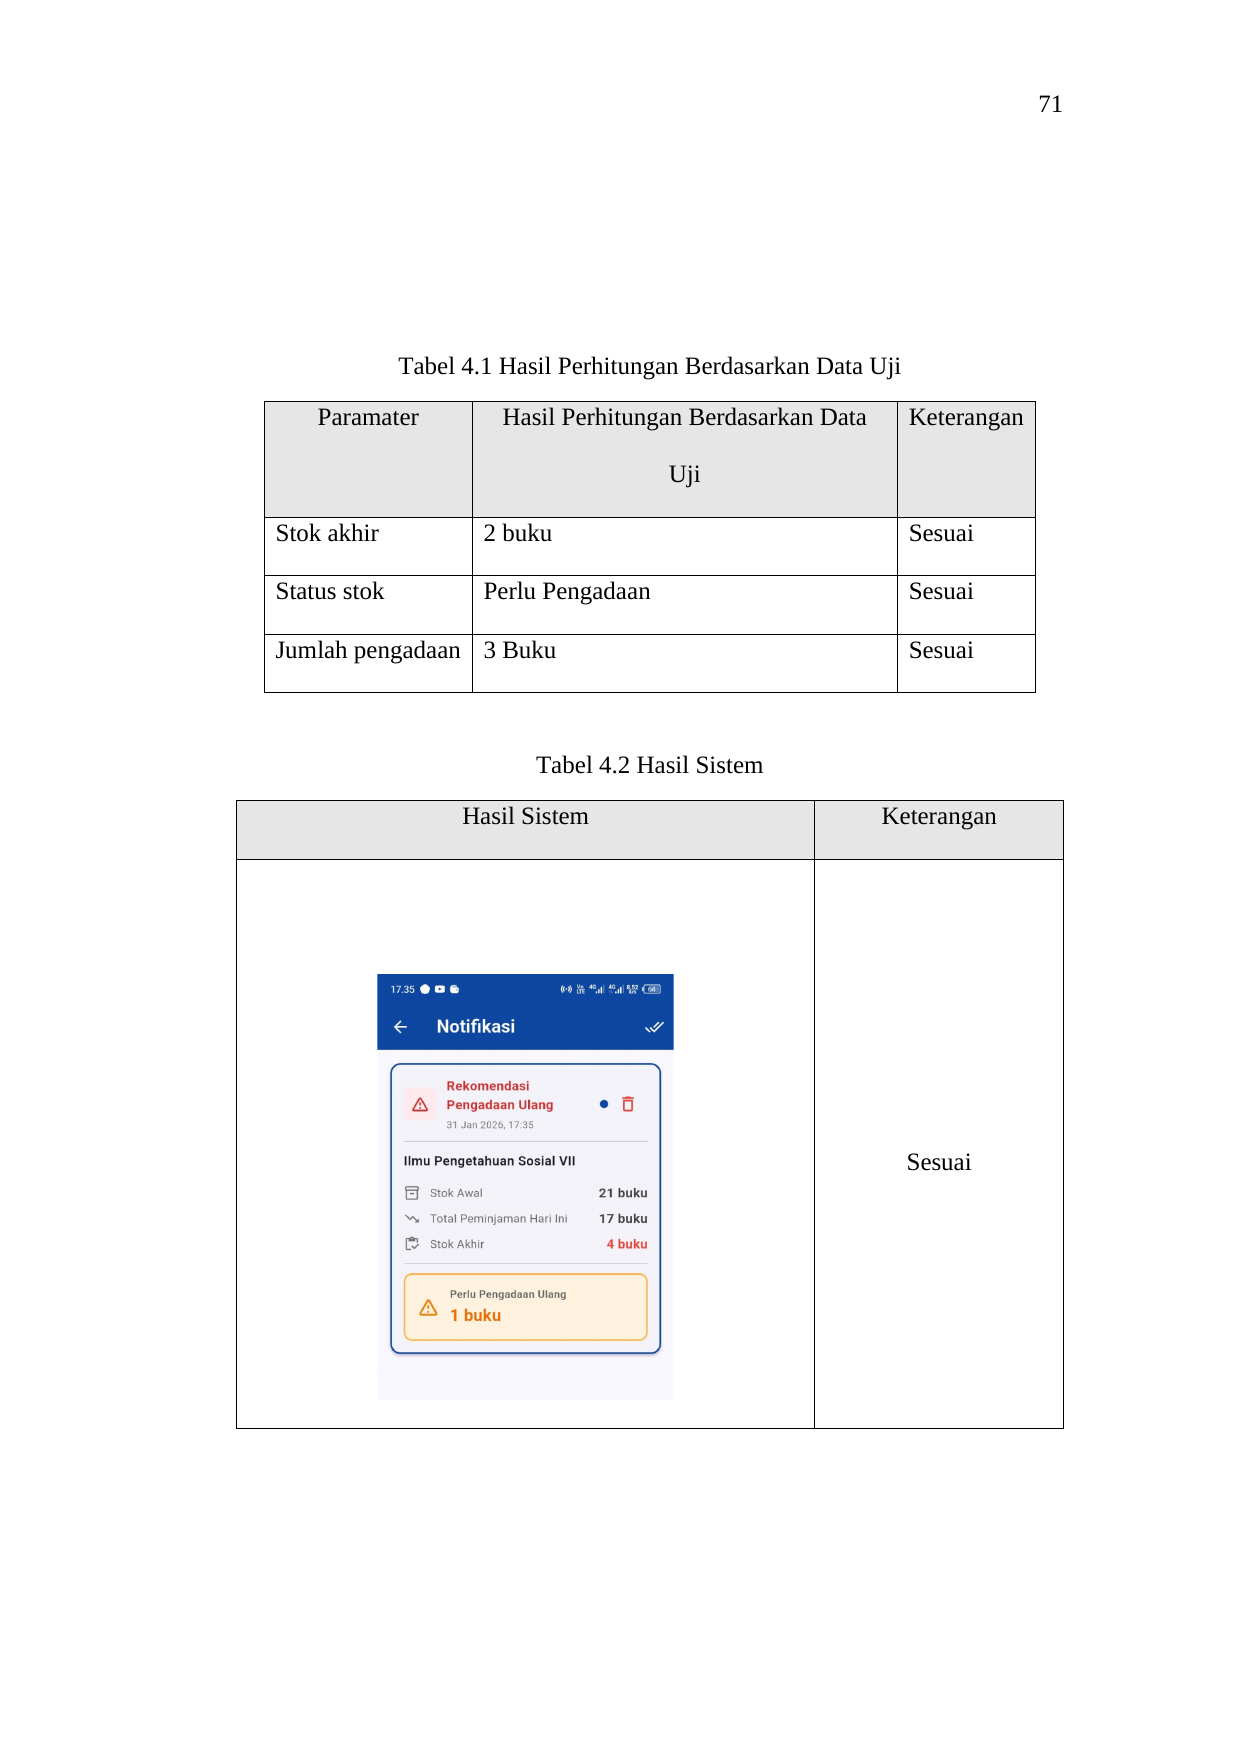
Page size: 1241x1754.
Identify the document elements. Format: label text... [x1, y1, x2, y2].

table_cell 3 Buku [473, 635, 897, 692]
picture [377, 974, 674, 1400]
table_cell Sesuai [898, 576, 1035, 634]
table_header Hasil Perhitungan Berdasarkan Data Uji [473, 402, 897, 517]
table_header Keterangan [815, 801, 1063, 859]
table_cell Perlu Pengadaan [473, 576, 897, 634]
table_cell Sesuai [898, 635, 1035, 692]
table_cell [237, 860, 814, 1428]
table_header Paramater [265, 402, 472, 517]
text Tabel 4.1 Hasil Perhitungan Berdasarkan Data Uji [236, 351, 1063, 380]
table_cell Sesuai [815, 860, 1063, 1428]
table_header Hasil Sistem [237, 801, 814, 859]
table_cell 2 buku [473, 518, 897, 575]
table_header Keterangan [898, 402, 1035, 517]
text Tabel 4.2 Hasil Sistem [236, 751, 1063, 779]
table_cell Status stok [265, 576, 472, 634]
table_cell Jumlah pengadaan [265, 635, 472, 692]
table_cell Stok akhir [265, 518, 472, 575]
table_cell Sesuai [898, 518, 1035, 575]
